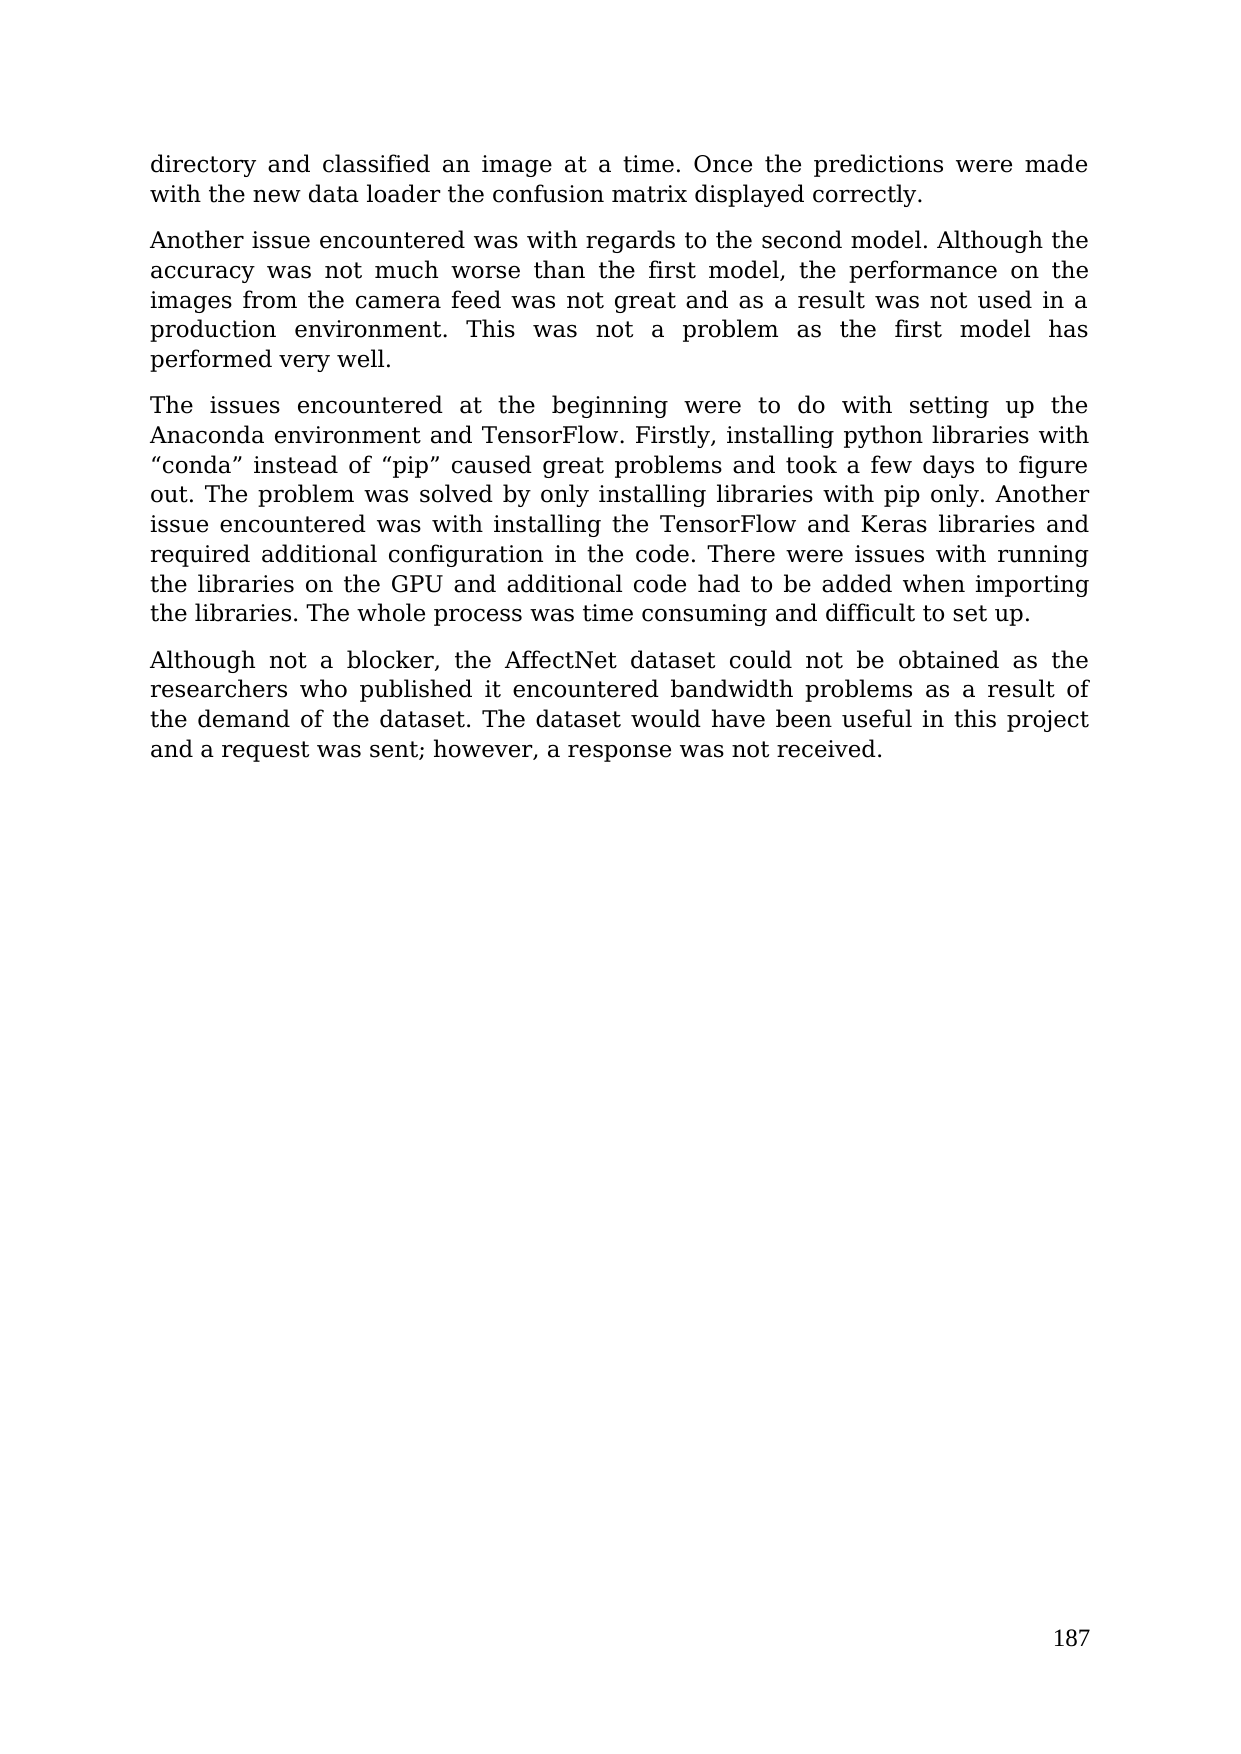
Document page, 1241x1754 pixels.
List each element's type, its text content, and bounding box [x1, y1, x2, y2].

text Another issue encountered was with regards to the second model. Although the accuracy was not much worse than the first model, the performance on the images from the camera feed was not great and as a result was not used in a production environment. This was not a problem as the first model has performed very well. [150, 226, 1090, 372]
text Although not a blocker, the AffectNet dataset could not be obtained as the researchers who published it encountered bandwidth problems as a result of the demand of the dataset. The dataset would have been useful in this project and a request was sent; however, a response was not received. [150, 645, 1090, 762]
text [150, 150, 1090, 207]
text The issues encountered at the beginning were to do with setting up the Anaconda environment and TensorFlow. Firstly, installing python libraries with “conda” instead of “pip” caused great problems and took a few days to figure out. The problem was solved by only installing libraries with pip only. Another issue encountered was with installing the TensorFlow and Keras libraries and required additional configuration in the code. There were issues with running the libraries on the GPU and additional code had to be added when importing the libraries. The whole process was time consuming and difficult to set up. [150, 391, 1090, 626]
